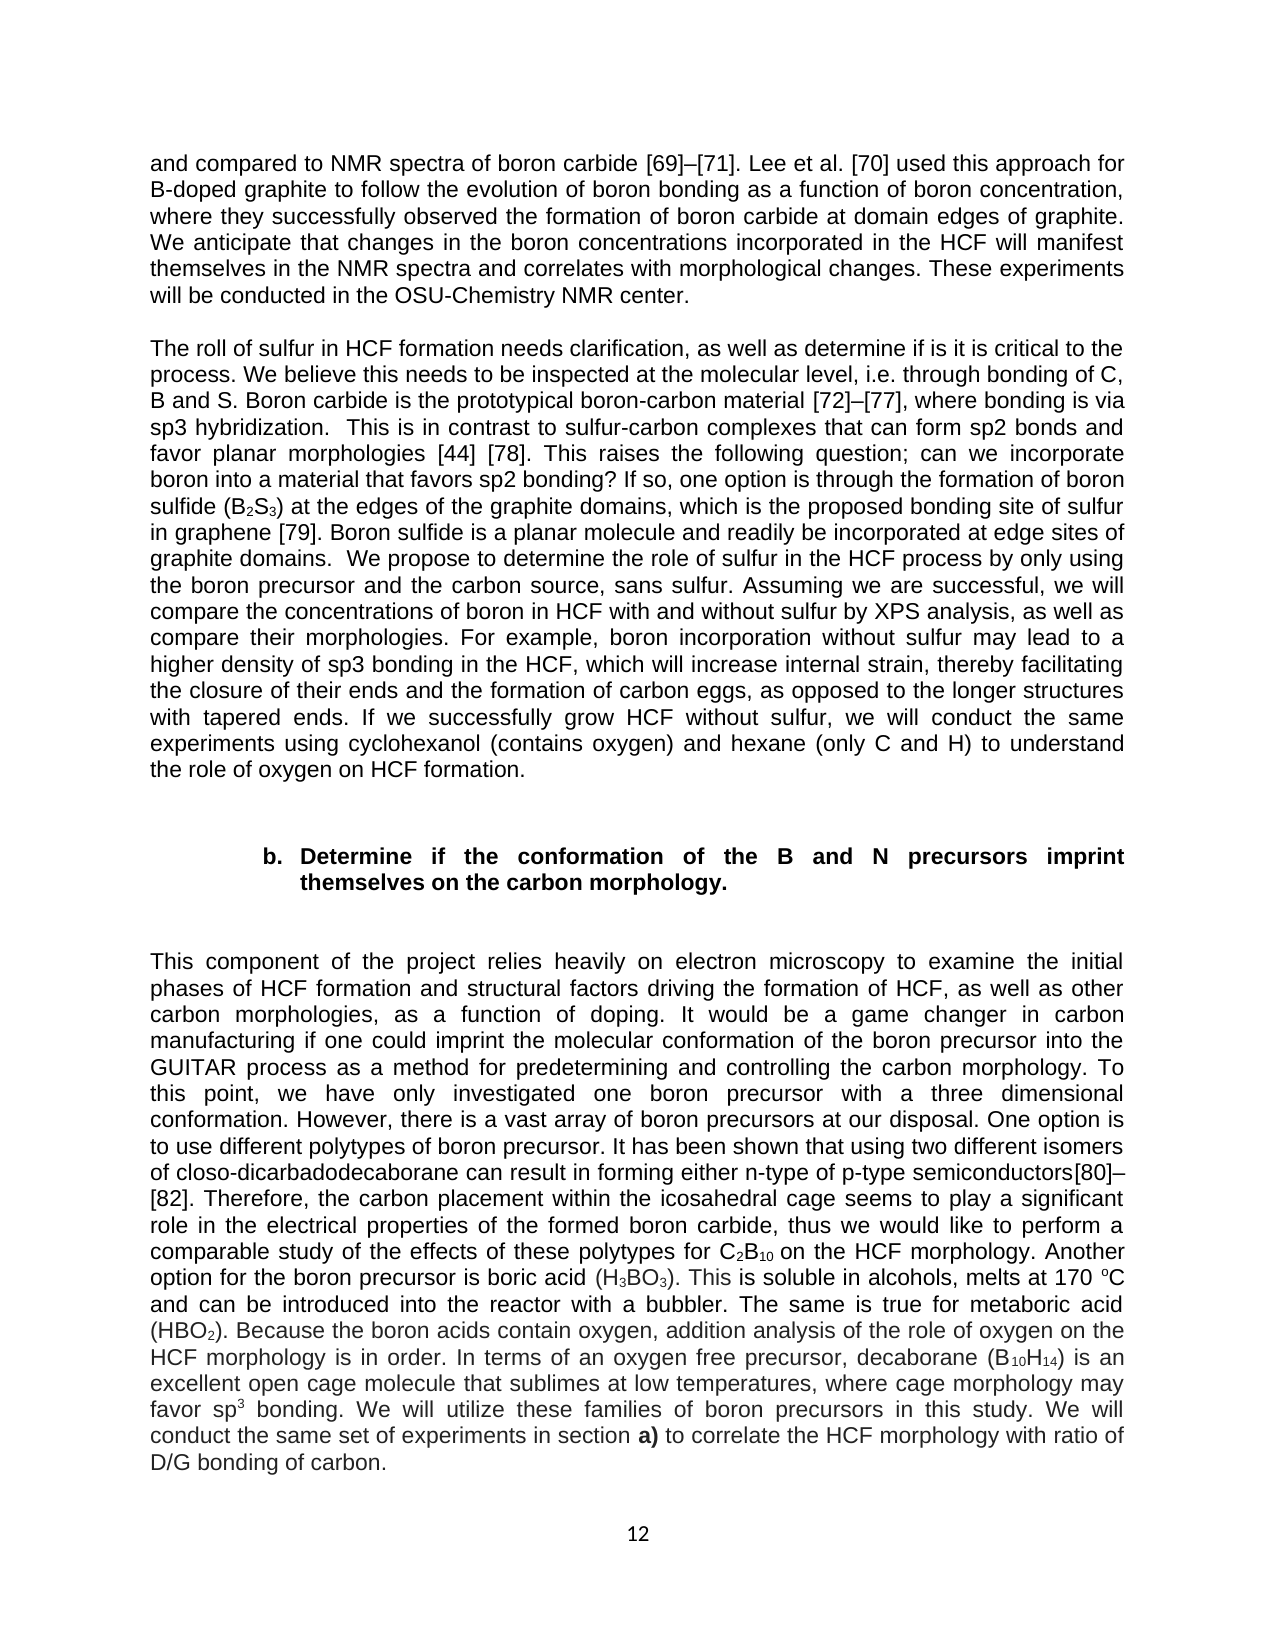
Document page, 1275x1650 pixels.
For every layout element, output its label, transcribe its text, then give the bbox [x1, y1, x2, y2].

subtitle Determine if the conformation of the B and N precursors imprint themselves on the carbon morphology. [262, 843, 1125, 895]
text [150, 150, 1125, 308]
text This component of the project relies heavily on electron microscopy to examine the initial phases of HCF formation and structural factors driving the formation of HCF, as well as other carbon morphologies, as a function of doping. It would be a game changer in carbon manufacturing if one could imprint the molecular conformation of the boron precursor into the GUITAR process as a method for predetermining and controlling the carbon morphology. To this point, we have only investigated one boron precursor with a three dimensional conformation. However, there is a vast array of boron precursors at our disposal. One option is to use different polytypes of boron precursor. It has been shown that using two different isomers of closo-dicarbadodecaborane can result in forming either n-type of p-type semiconductors[80]–[82]. Therefore, the carbon placement within the icosahedral cage seems to play a significant role in the electrical properties of the formed boron carbide, thus we would like to perform a comparable study of the effects of these polytypes for C2B10 on the HCF morphology. Another option for the boron precursor is boric acid (H3BO3). This is soluble in alcohols, melts at 170 oC and can be introduced into the reactor with a bubbler. The same is true for metaboric acid (HBO2). Because the boron acids contain oxygen, addition analysis of the role of oxygen on the HCF morphology is in order. In terms of an oxygen free precursor, decaborane (B10H14) is an excellent open cage molecule that sublimes at low temperatures, where cage morphology may favor sp3 bonding. We will utilize these families of boron precursors in this study. We will conduct the same set of experiments in section a) to correlate the HCF morphology with ratio of D/G bonding of carbon. [150, 948, 1125, 1475]
text The roll of sulfur in HCF formation needs clarification, as well as determine if is it is critical to the process. We believe this needs to be inspected at the molecular level, i.e. through bonding of C, B and S. Boron carbide is the prototypical boron-carbon material [72]–[77], where bonding is via sp3 hybridization. This is in contrast to sulfur-carbon complexes that can form sp2 bonds and favor planar morphologies [44] [78]. This raises the following question; can we incorporate boron into a material that favors sp2 bonding? If so, one option is through the formation of boron sulfide (B2S3) at the edges of the graphite domains, which is the proposed bonding site of sulfur in graphene [79]. Boron sulfide is a planar molecule and readily be incorporated at edge sites of graphite domains. We propose to determine the role of sulfur in the HCF process by only using the boron precursor and the carbon source, sans sulfur. Assuming we are successful, we will compare the concentrations of boron in HCF with and without sulfur by XPS analysis, as well as compare their morphologies. For example, boron incorporation without sulfur may lead to a higher density of sp3 bonding in the HCF, which will increase internal strain, thereby facilitating the closure of their ends and the formation of carbon eggs, as opposed to the longer structures with tapered ends. If we successfully grow HCF without sulfur, we will conduct the same experiments using cyclohexanol (contains oxygen) and hexane (only C and H) to understand the role of oxygen on HCF formation. [150, 334, 1125, 782]
